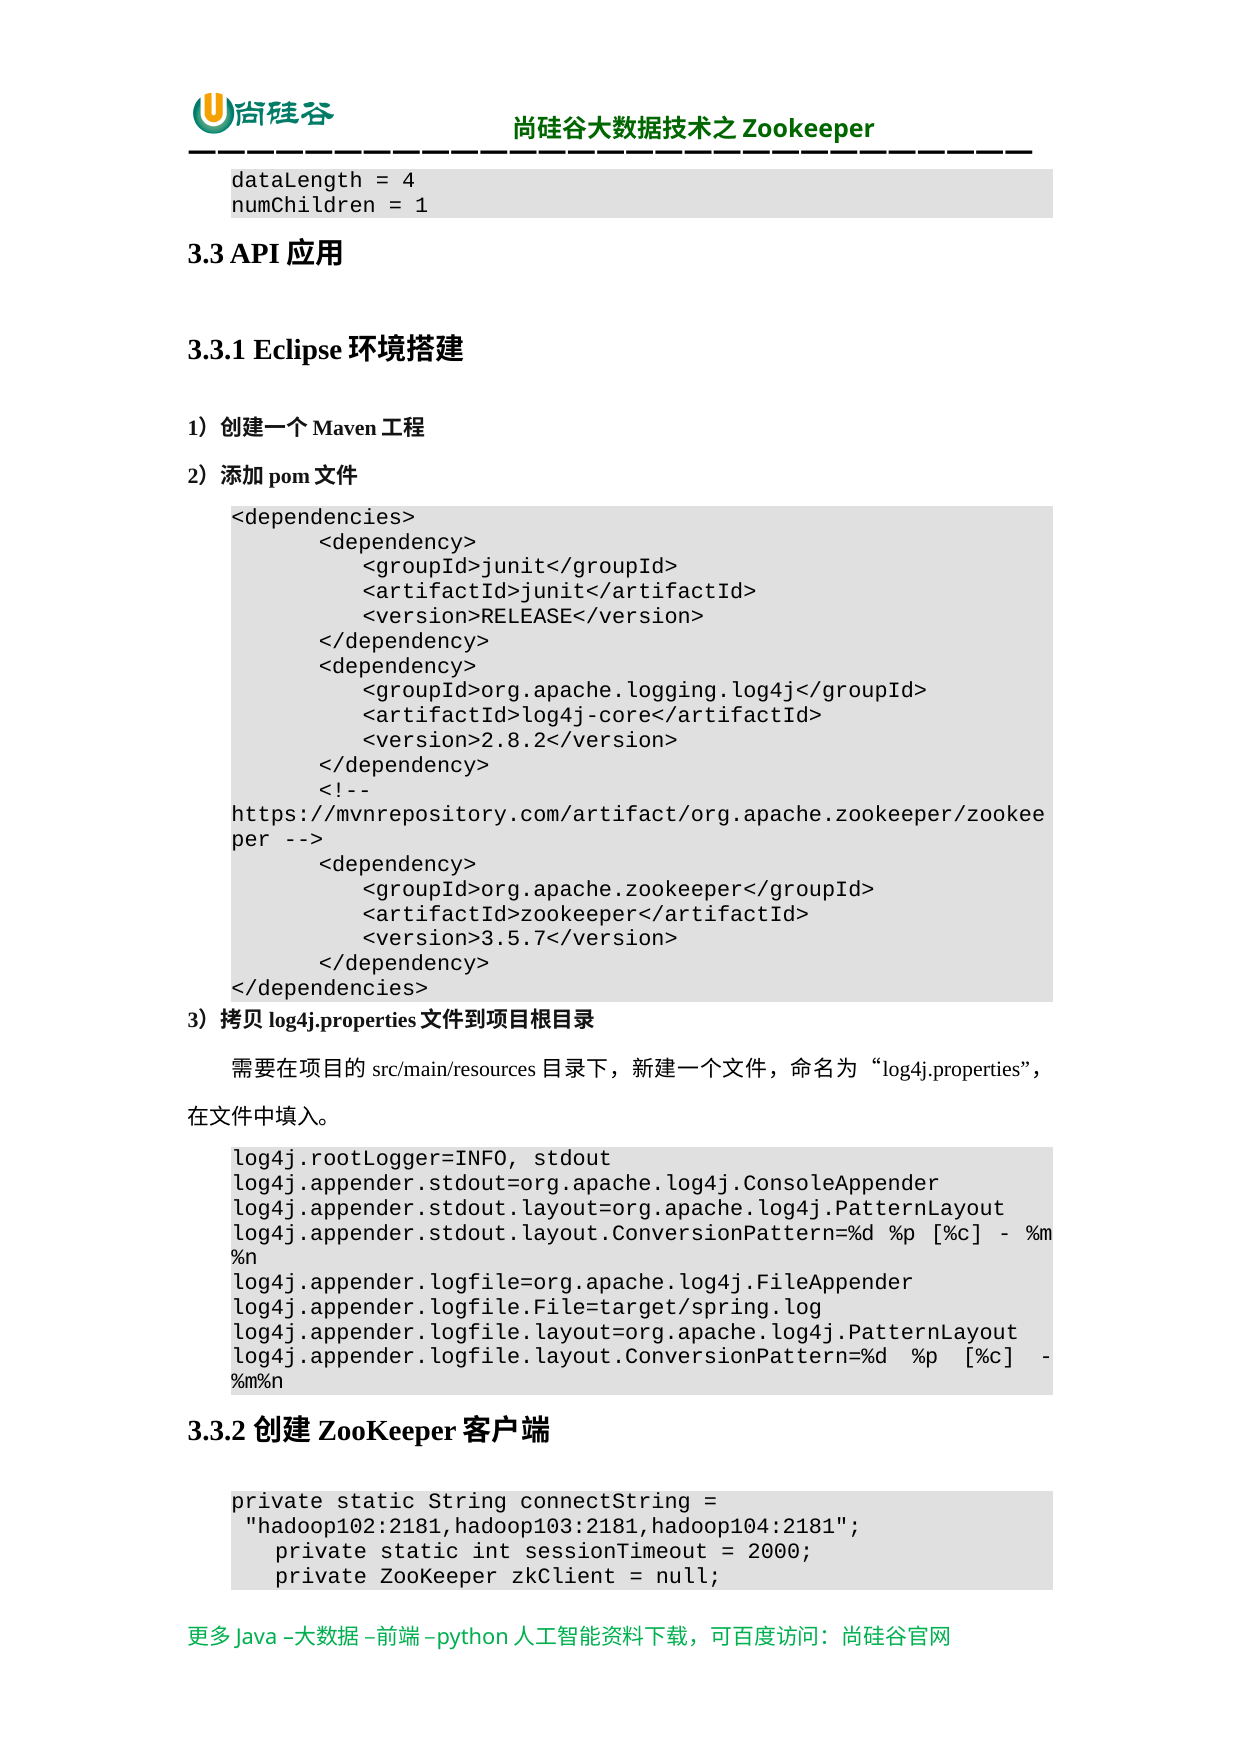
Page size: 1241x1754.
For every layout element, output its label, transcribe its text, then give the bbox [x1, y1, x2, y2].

text 2）添加pom文件 [187, 458, 1053, 490]
text <version>3.5.7</version> [231, 927, 1053, 952]
text log4j.appender.logfile=org.apache.log4j.FileAppender [231, 1271, 1053, 1296]
text log4j.appender.logfile.layout=org.apache.log4j.PatternLayout [231, 1321, 1053, 1346]
text log4j.appender.stdout=org.apache.log4j.ConsoleAppender [231, 1172, 1053, 1197]
text 3）拷贝log4j.properties文件到项目根目录 [187, 1002, 1053, 1034]
text <dependency> [231, 655, 1053, 679]
subtitle 3.3.2 创建ZooKeeper客户端 [187, 1395, 1053, 1460]
subtitle 3.3 API应用 [187, 218, 1053, 283]
text </dependencies> [231, 977, 1053, 1002]
text <groupId>junit</groupId> [231, 556, 1053, 580]
text <dependencies> [231, 506, 1053, 531]
text <artifactId>junit</artifactId> [231, 580, 1053, 605]
text private static int sessionTimeout = 2000; [231, 1540, 1053, 1565]
text private ZooKeeper zkClient = null; [231, 1565, 1053, 1590]
text dataLength = 4 [231, 169, 1053, 194]
text numChildren = 1 [231, 194, 1053, 218]
text <groupId>org.apache.logging.log4j</groupId> [231, 679, 1053, 704]
text "hadoop102:2181,hadoop103:2181,hadoop104:2181"; [231, 1515, 1053, 1540]
text <version>2.8.2</version> [231, 729, 1053, 754]
text log4j.appender.logfile.File=target/spring.log [231, 1296, 1053, 1321]
text <version>RELEASE</version> [231, 605, 1053, 630]
text </dependency> [231, 754, 1053, 779]
text log4j.appender.stdout.layout.ConversionPattern=%d %p [%c] - %m%n [231, 1222, 1053, 1271]
text <!-- https://mvnrepository.com/artifact/org.apache.zookeeper/zookeeper --> [231, 779, 1053, 853]
text private static String connectString = [231, 1491, 1053, 1515]
text </dependency> [231, 630, 1053, 655]
text <artifactId>log4j-core</artifactId> [231, 704, 1053, 729]
text <groupId>org.apache.zookeeper</groupId> [231, 878, 1053, 903]
text log4j.appender.logfile.layout.ConversionPattern=%d %p [%c] - %m%n [231, 1346, 1053, 1395]
text <artifactId>zookeeper</artifactId> [231, 903, 1053, 927]
text log4j.appender.stdout.layout=org.apache.log4j.PatternLayout [231, 1197, 1053, 1222]
text </dependency> [231, 952, 1053, 977]
text <dependency> [231, 531, 1053, 556]
text 需要在项目的src/main/resources目录下，新建一个文件，命名为“log4j.properties”，在文件中填入。 [187, 1050, 1053, 1131]
subtitle 3.3.1 Eclipse环境搭建 [187, 314, 1053, 379]
text 1）创建一个Maven工程 [187, 409, 1053, 442]
picture [187, 88, 338, 138]
text <dependency> [231, 853, 1053, 878]
text log4j.rootLogger=INFO, stdout [231, 1147, 1053, 1172]
